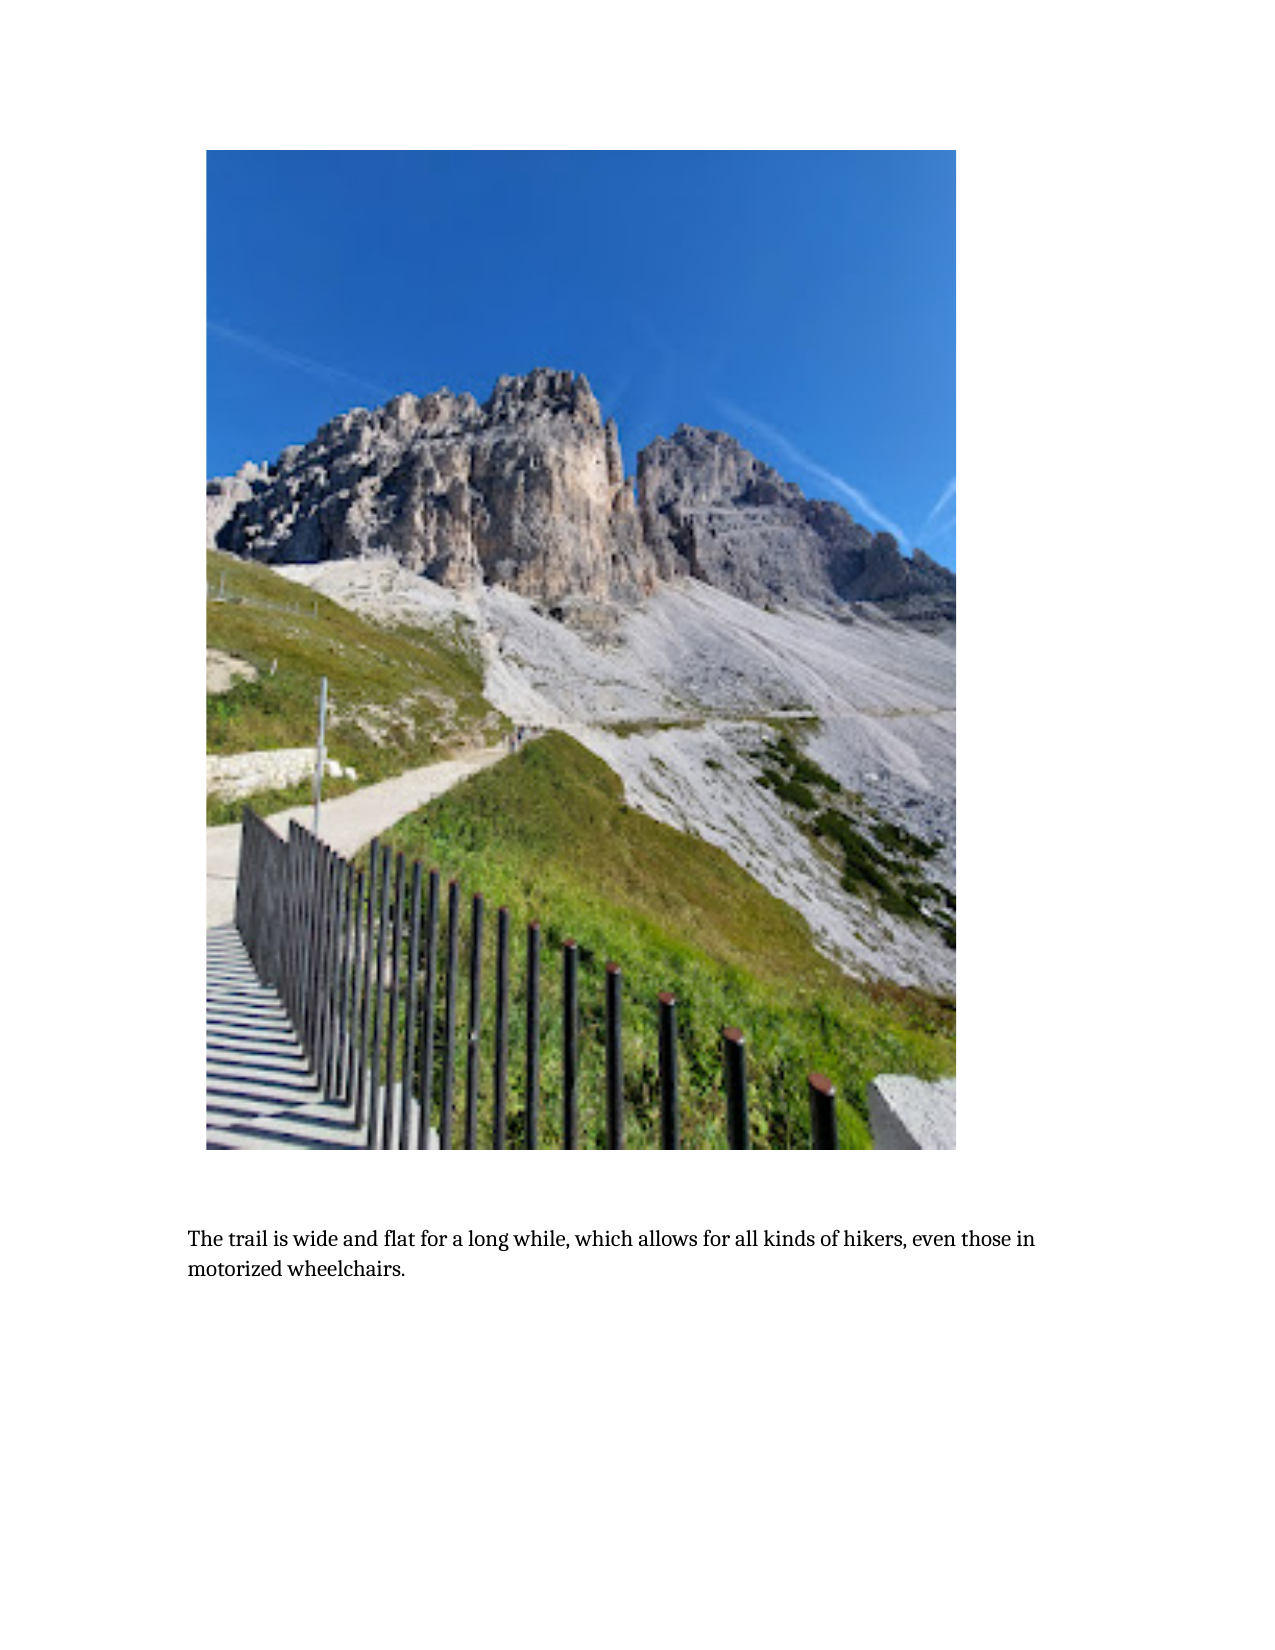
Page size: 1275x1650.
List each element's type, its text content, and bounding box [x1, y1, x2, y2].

picture [206, 150, 957, 1150]
text The trail is wide and flat for a long while, which allows for all kinds of hikers, even those in motorized wheelchairs. [187, 1226, 1087, 1282]
